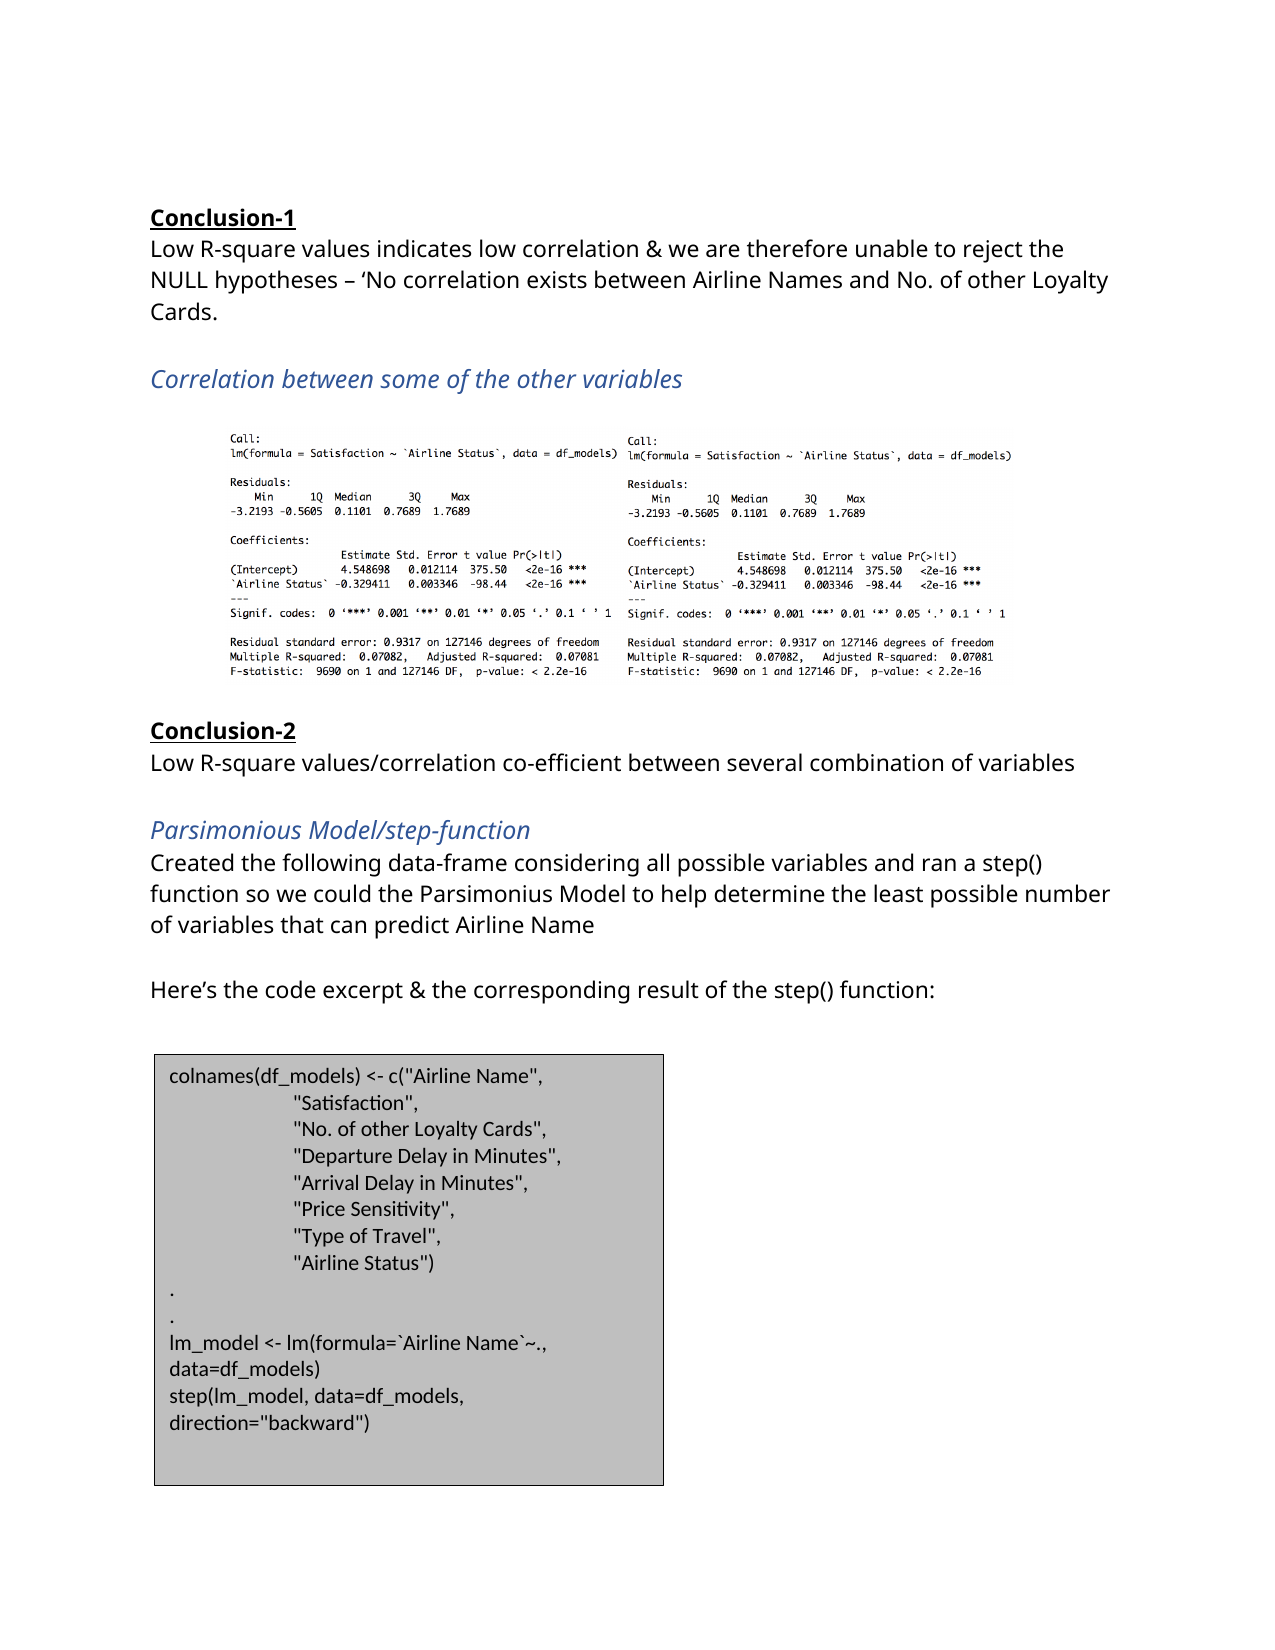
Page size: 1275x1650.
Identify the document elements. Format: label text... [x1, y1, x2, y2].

text Conclusion-1 [150, 202, 1125, 233]
text Conclusion-2 [150, 715, 1125, 746]
text Created the following data-frame considering all possible variables and ran a step() function so we could the Parsimonius Model to help determine the least possible number of variables that can predict Airline Name [150, 846, 1125, 940]
subtitle Correlation between some of the other variables [150, 362, 1125, 396]
text Low R-square values/correlation co-efficient between several combination of variables [150, 746, 1125, 778]
subtitle Parsimonious Model/step-function [150, 812, 1125, 846]
text Here’s the code excerpt & the corresponding result of the step() function: [150, 974, 1125, 1006]
text Low R-square values indicates low correlation & we are therefore unable to reject the NULL hypotheses – ‘No correlation exists between Airline Names and No. of other Loyalty Cards. [150, 233, 1125, 327]
picture [225, 426, 1015, 685]
